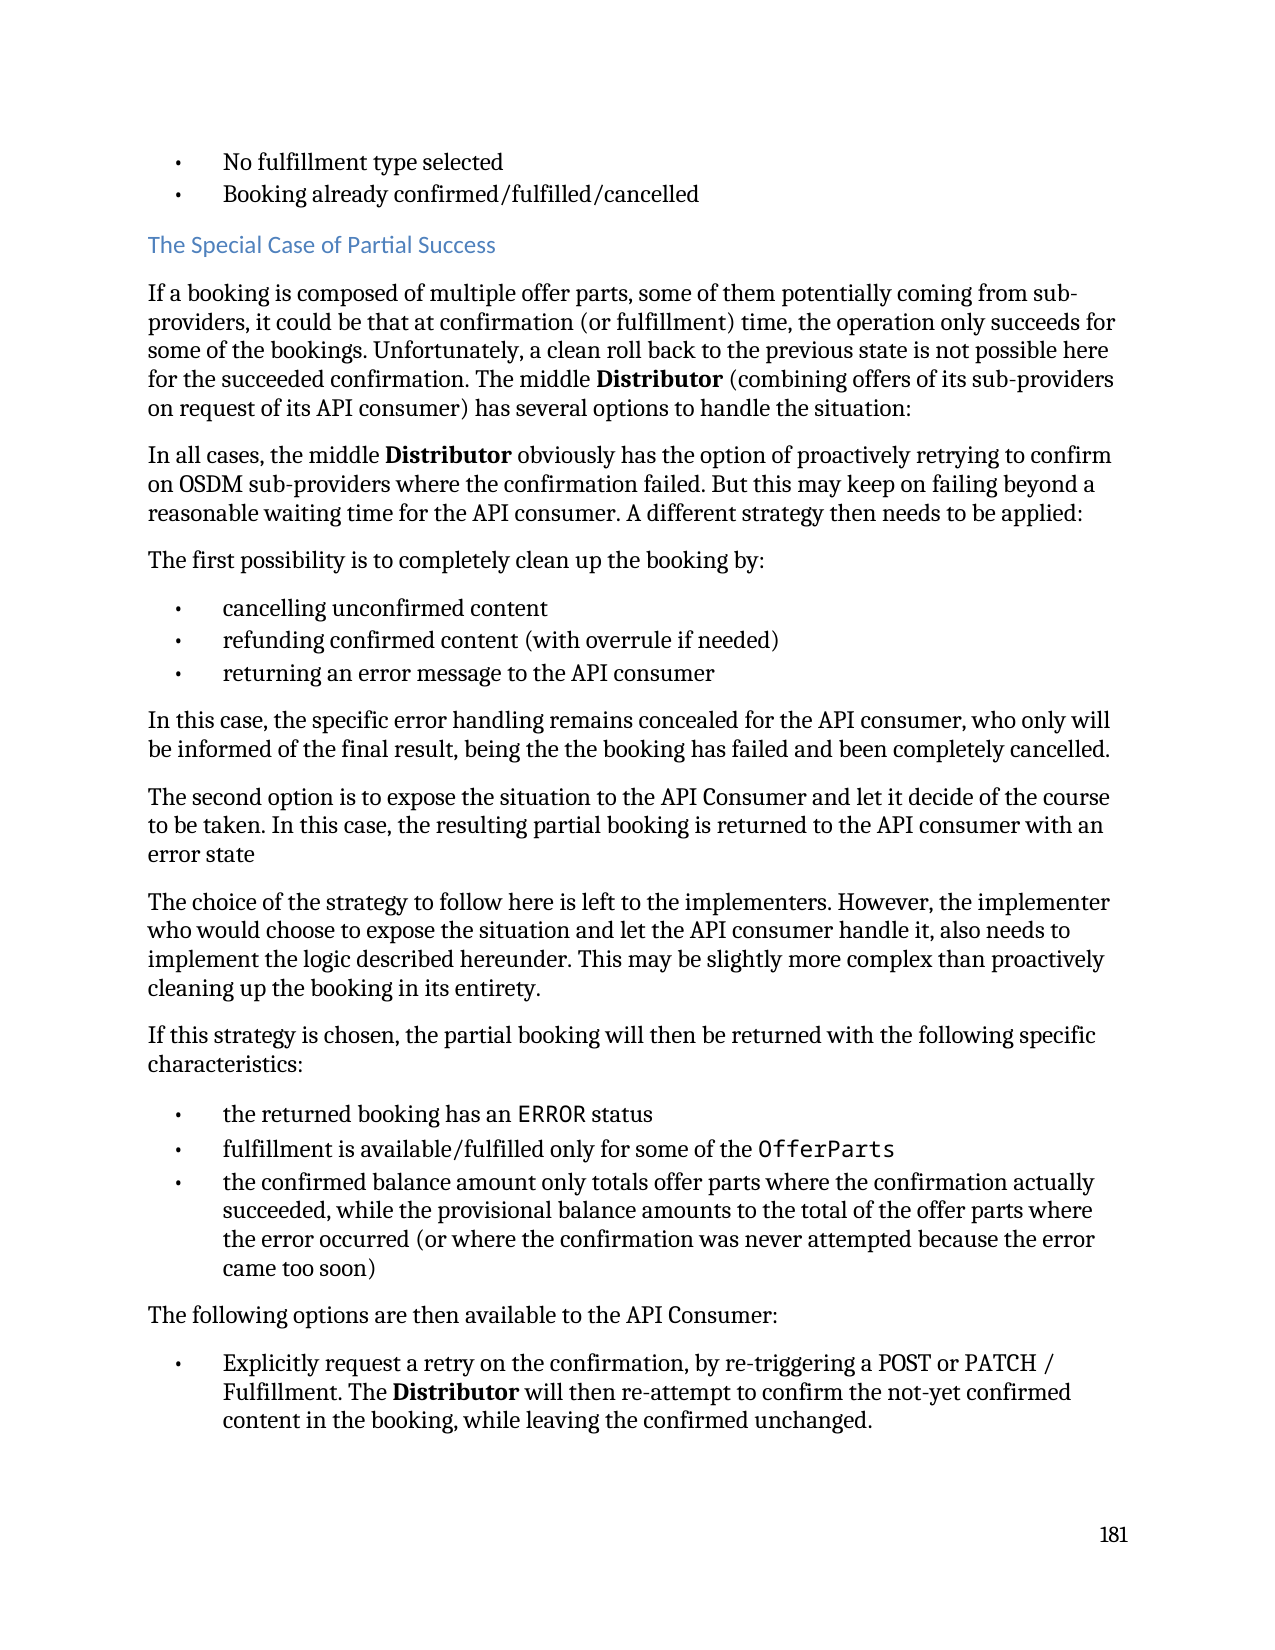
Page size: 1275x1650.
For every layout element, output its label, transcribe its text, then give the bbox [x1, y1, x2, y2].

text In all cases, the middle Distributor obviously has the option of proactively retrying to confirm on OSDM sub-providers where the confirmation failed. But this may keep on failing beyond a reasonable waiting time for the API consumer. A different strategy then needs to be applied: [148, 441, 1127, 528]
list returning an error message to the API consumer [173, 659, 1127, 688]
text The second option is to expose the situation to the API Consumer and let it decide of the course to be taken. In this case, the resulting partial booking is returned to the API consumer with an error state [148, 783, 1127, 869]
text The following options are then available to the API Consumer: [148, 1301, 1127, 1330]
list the confirmed balance amount only totals offer parts where the confirmation actually succeeded, while the provisional balance amounts to the total of the offer parts where the error occurred (or where the confirmation was never attempted because the error came too soon) [173, 1168, 1127, 1283]
subtitle The Special Case of Partial Success [148, 230, 1127, 260]
text If this strategy is chosen, the partial booking will then be returned with the following specific characteristics: [148, 1021, 1127, 1079]
text The first possibility is to completely clean up the booking by: [148, 546, 1127, 575]
text If a booking is composed of multiple offer parts, some of them potentially coming from sub-providers, it could be that at confirmation (or fulfillment) time, the operation only succeeds for some of the bookings. Unfortunately, a clean roll back to the previous state is not possible here for the succeeded confirmation. The middle Distributor (combining offers of its sub-providers on request of its API consumer) has several options to handle the situation: [148, 279, 1127, 423]
list No fulfillment type selected [173, 148, 1127, 176]
list fulfillment is available/fulfilled only for some of the OfferParts [173, 1133, 1127, 1164]
list Explicitly request a retry on the confirmation, by re-triggering a POST or PATCH / Fulfillment. The Distributor will then re-attempt to confirm the not-yet confirmed content in the booking, while leaving the confirmed unchanged. [173, 1349, 1127, 1435]
text The choice of the strategy to follow here is left to the implementers. However, the implementer who would choose to expose the situation and let the API consumer handle it, also needs to implement the logic described hereunder. This may be slightly more complex than proactively cleaning up the booking in its entirety. [148, 888, 1127, 1003]
list refunding confirmed content (with overrule if needed) [173, 626, 1127, 655]
list the returned booking has an ERROR status [173, 1098, 1127, 1129]
text In this case, the specific error handling remains concealed for the API consumer, who only will be informed of the final result, being the the booking has failed and been completely cancelled. [148, 706, 1127, 764]
list cancelling unconfirmed content [173, 594, 1127, 623]
list Booking already confirmed/fulfilled/cancelled [173, 180, 1127, 209]
